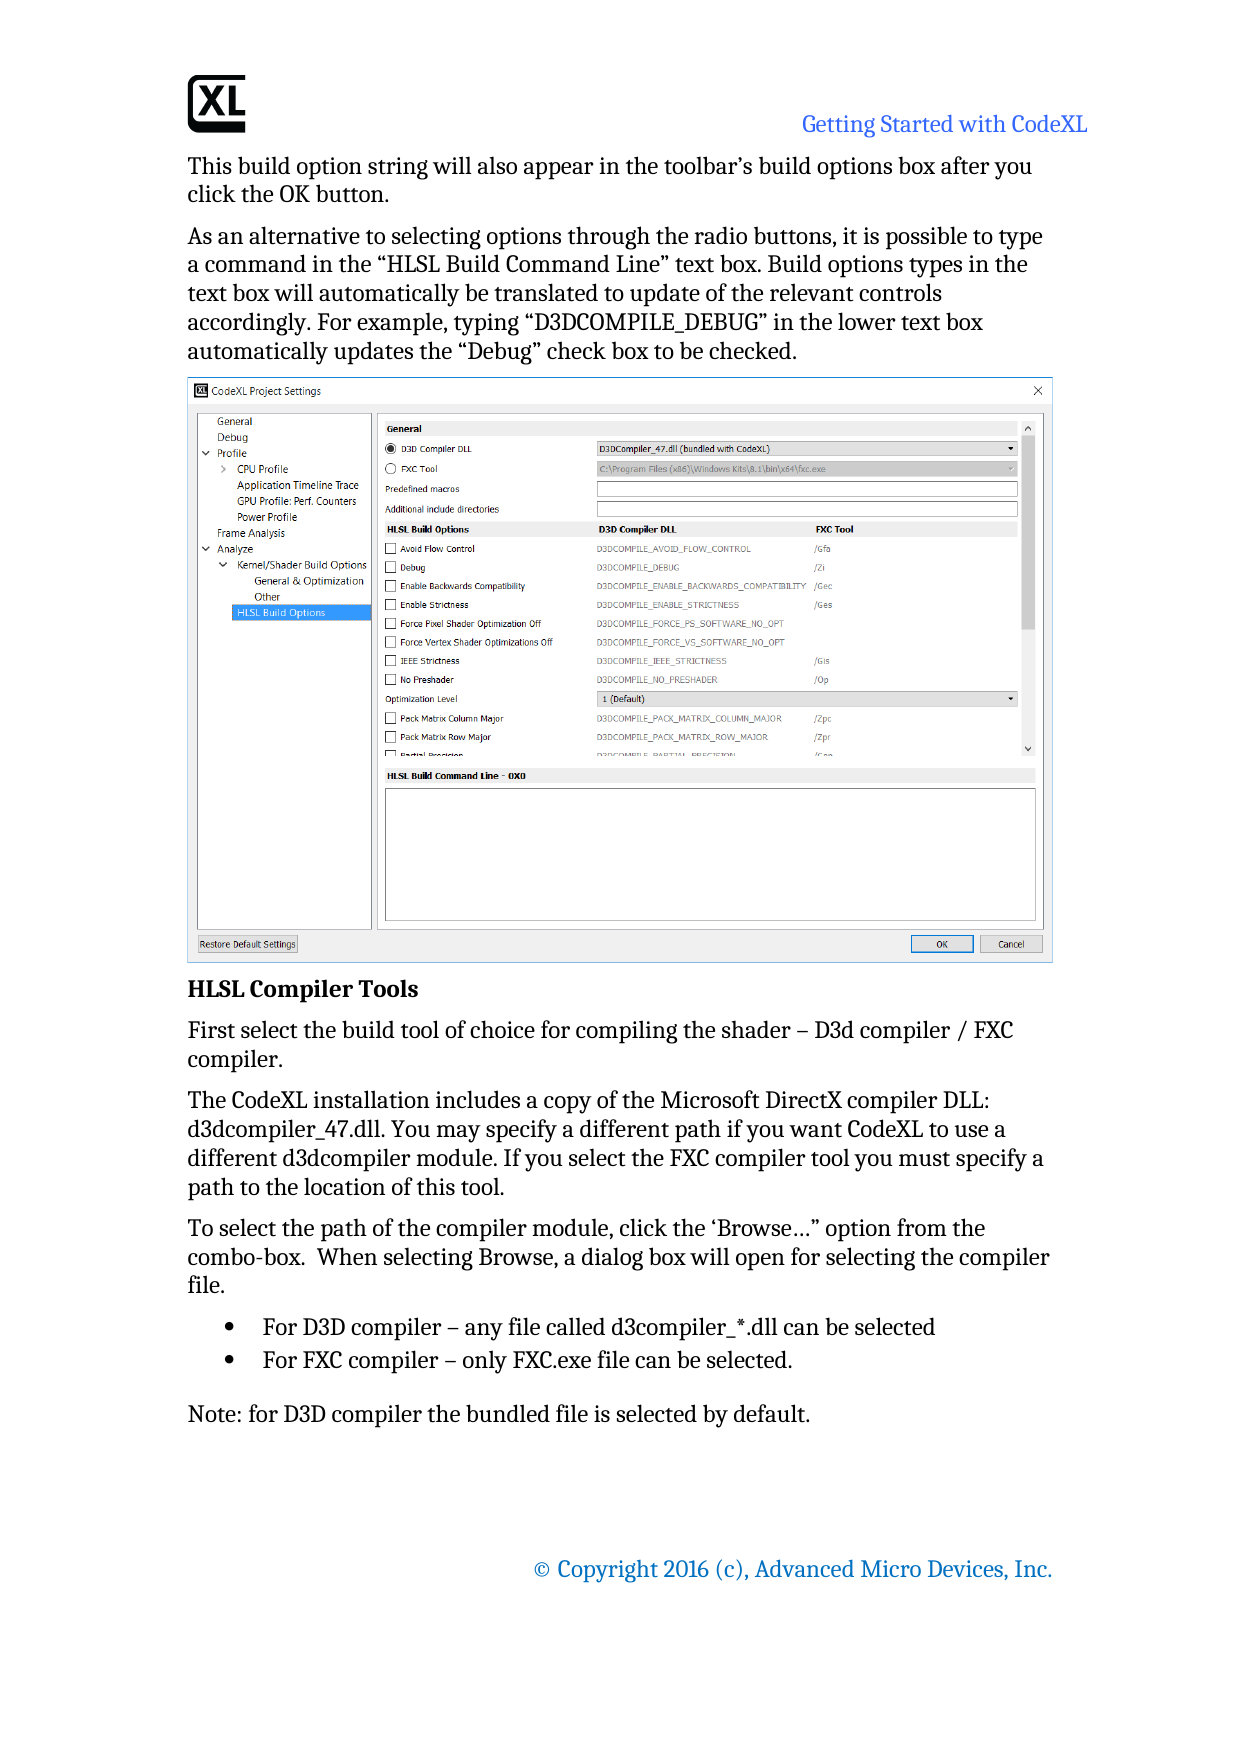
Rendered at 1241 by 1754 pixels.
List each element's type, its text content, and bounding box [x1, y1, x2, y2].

text Note: for D3D compiler the bundled file is selected by default. [187, 1399, 1053, 1457]
text The CodeXL installation includes a copy of the Microsoft DirectX compiler DLL: d3dcompiler_47.dll. You may specify a different path if you want CodeXL to use a different d3dcompiler module. If you select the FXC compiler tool you must specify a path to the location of this tool. [187, 1086, 1053, 1201]
text As an alternative to selecting options through the radio buttons, it is possible to type a command in the “HLSL Build Command Line” text box. Build options types in the text box will automatically be translated to update of the relevant controls accordingly. For example, typing “D3DCOMPILE_DEBUG” in the lower text box automatically updates the “Debug” check box to be checked. [187, 222, 1053, 365]
text HLSL Compiler Tools [187, 975, 1053, 1004]
picture [187, 377, 1053, 963]
text To select the path of the compiler module, click the ‘Browse…” option from the combo-box. When selecting Browse, a dialog box will open for selecting the compiler file. [187, 1214, 1053, 1300]
picture [187, 75, 246, 133]
list For FXC compiler – only FXC.exe file can be selected. [225, 1346, 1053, 1374]
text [187, 152, 1053, 209]
list For D3D compiler – any file called d3compiler_*.dll can be selected [225, 1313, 1053, 1341]
text First select the build tool of choice for compiling the shader – D3d compiler / FXC compiler. [187, 1016, 1053, 1074]
